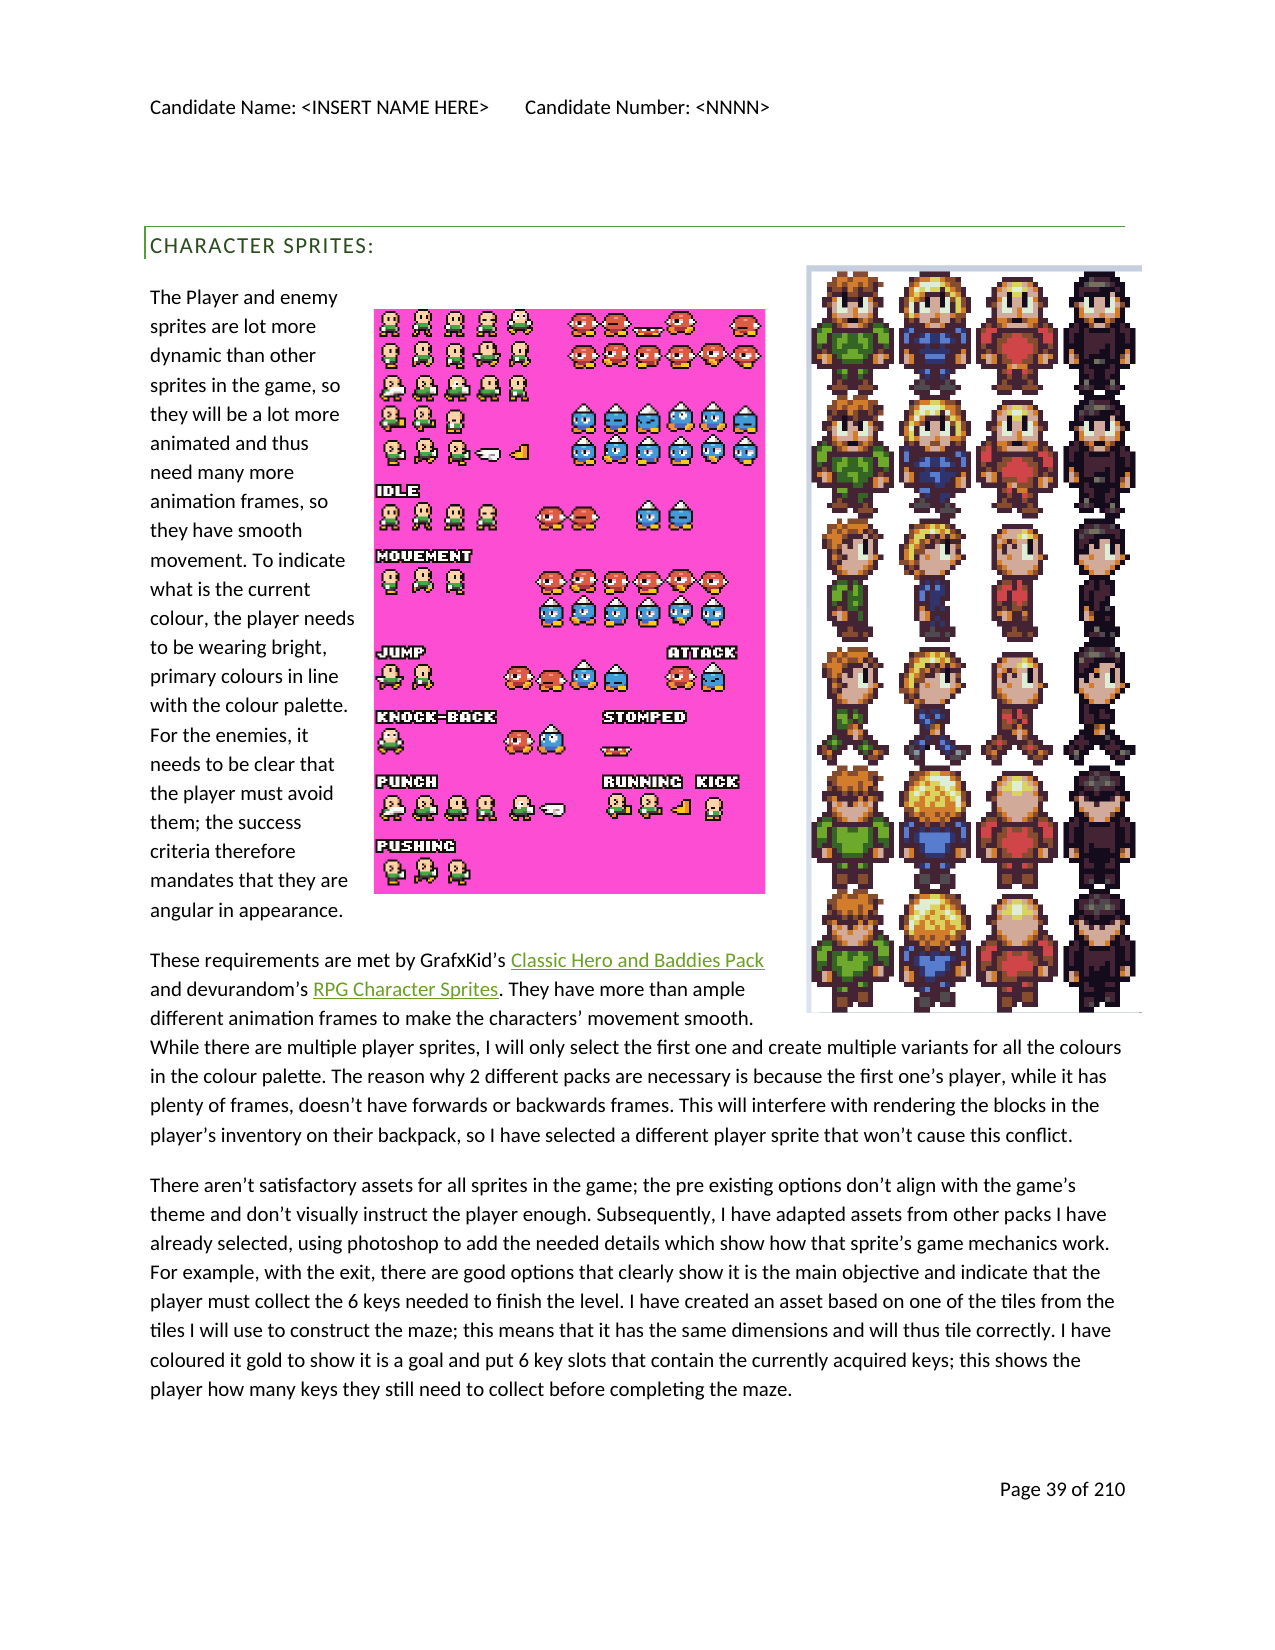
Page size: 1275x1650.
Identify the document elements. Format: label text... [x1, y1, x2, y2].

picture [806, 265, 1142, 1013]
text These requirements are met by GrafxKid’s Classic Hero and Baddies Pack and devurandom’s RPG Character Sprites. They have more than ample different animation frames to make the characters’ movement smooth. While there are multiple player sprites, I will only select the first one and create multiple variants for all the colours in the colour palette. The reason why 2 different packs are necessary is because the first one’s player, while it has plenty of frames, doesn’t have forwards or backwards frames. This will interfere with rendering the blocks in the player’s inventory on their backpack, so I have selected a different player sprite that won’t cause this conflict. [150, 947, 1125, 1147]
text There aren’t satisfactory assets for all sprites in the game; the pre existing options don’t align with the game’s theme and don’t visually instruct the player enough. Subsequently, I have adapted assets from other packs I have already selected, using photoshop to add the needed details which show how that sprite’s game mechanics work. For example, with the exit, there are good options that clearly show it is the main objective and indicate that the player must collect the 6 keys needed to finish the level. I have created an asset based on one of the tiles from the tiles I will use to construct the maze; this means that it has the same dimensions and will thus tile correctly. I have coloured it gold to show it is a goal and put 6 key slots that contain the currently acquired keys; this shows the player how many keys they still need to collect before completing the maze. [150, 1172, 1125, 1401]
picture [373, 309, 766, 894]
subtitle Character sprites: [146, 227, 1125, 259]
